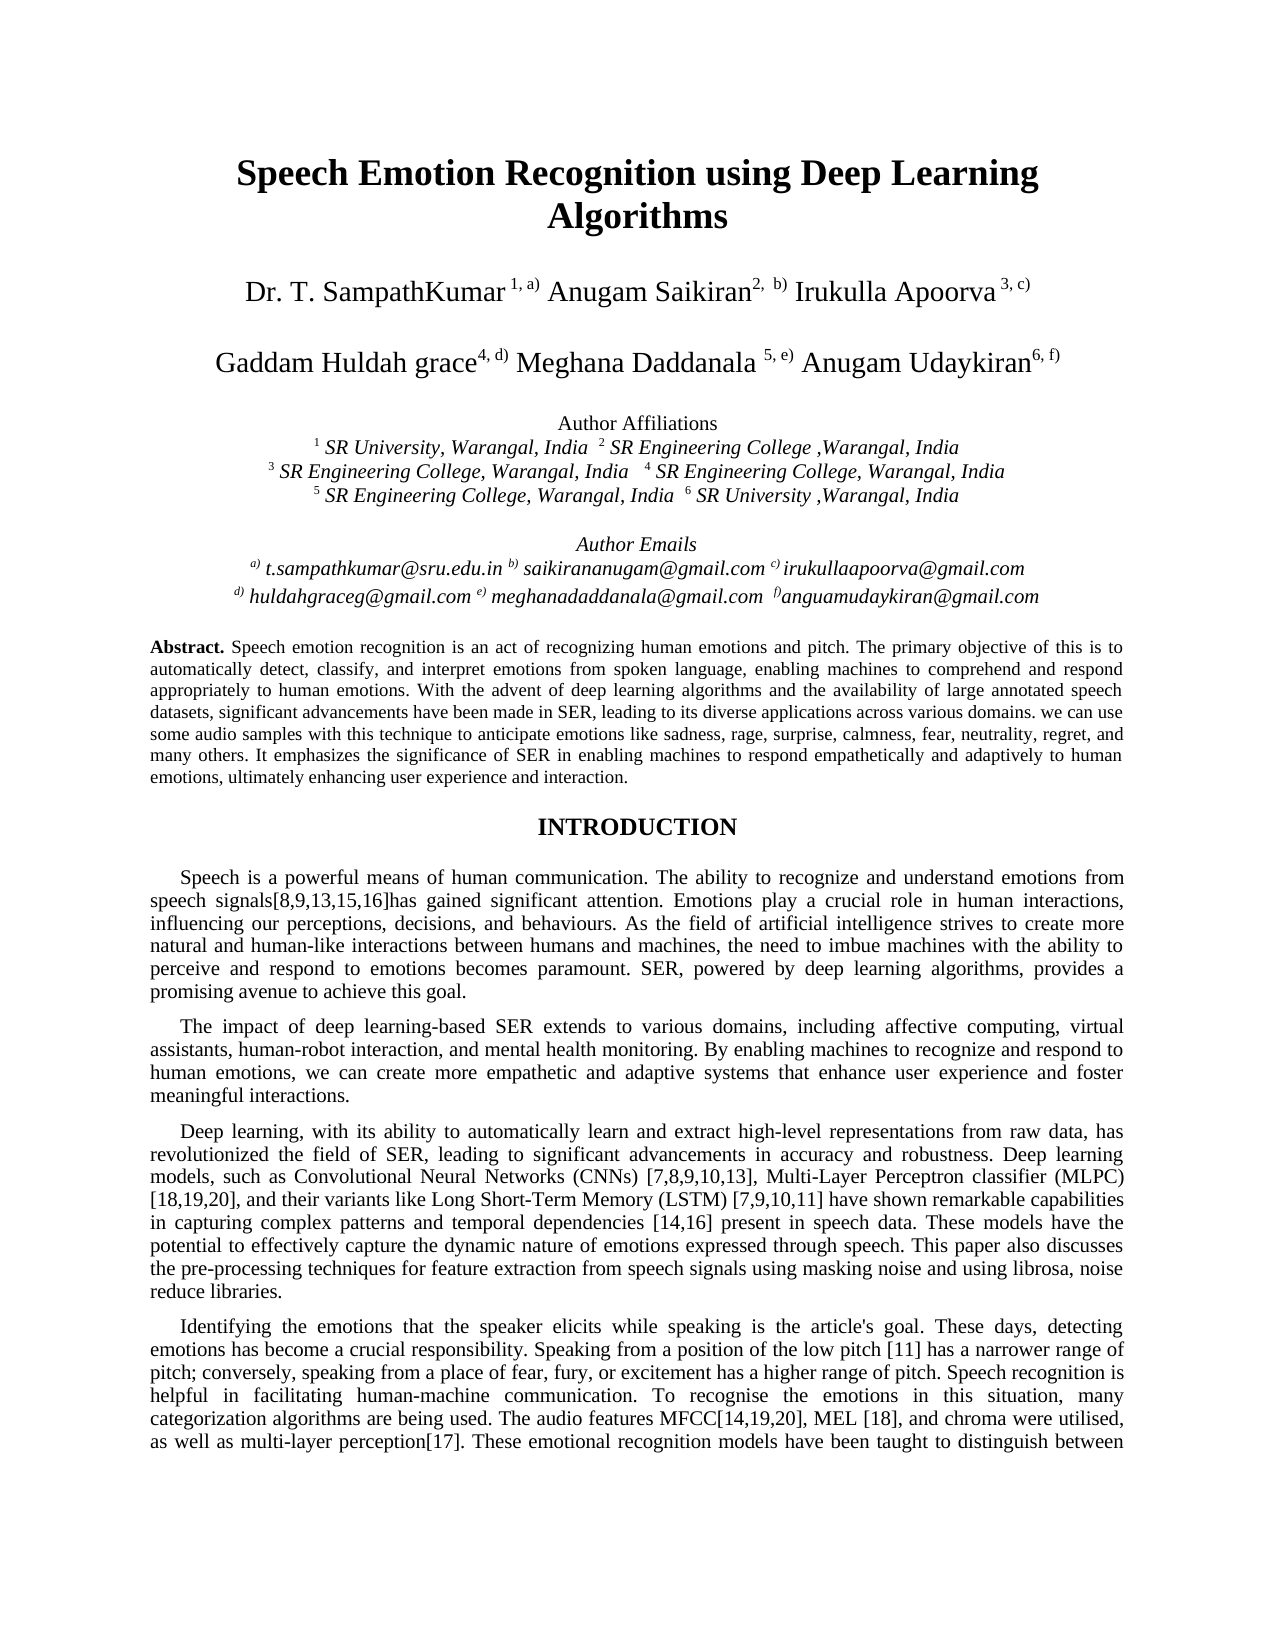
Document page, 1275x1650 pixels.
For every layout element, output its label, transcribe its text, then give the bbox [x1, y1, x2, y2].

text Deep learning, with its ability to automatically learn and extract high-level representations from raw data, has revolutionized the field of SER, leading to significant advancements in accuracy and robustness. Deep learning models, such as Convolutional Neural Networks (CNNs) [7,8,9,10,13], Multi-Layer Perceptron classifier (MLPC) [18,19,20], and their variants like Long Short-Term Memory (LSTM) [7,9,10,11] have shown remarkable capabilities in capturing complex patterns and temporal dependencies [14,16] present in speech data. These models have the potential to effectively capture the dynamic nature of emotions expressed through speech. This paper also discusses the pre-processing techniques for feature extraction from speech signals using masking noise and using librosa, noise reduce libraries. [150, 1120, 1125, 1303]
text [150, 1316, 1125, 1453]
text Dr. T. SampathKumar 1, a) Anugam Saikiran2, b) Irukulla Apoorva 3, c) [150, 274, 1125, 307]
text a) t.sampathkumar@sru.edu.in b) saikirananugam@gmail.com c) irukullaapoorva@gmail.com [150, 556, 1125, 580]
title Speech Emotion Recognition using Deep Learning Algorithms [150, 150, 1125, 236]
text Gaddam Huldah grace4, d) Meghana Daddanala 5, e) Anugam Udaykiran6, f) [150, 345, 1125, 407]
text d) huldahgraceg@gmail.com e) meghanadaddanala@gmail.com f)anguamudaykiran@gmail.com [150, 584, 1125, 608]
text 3 SR Engineering College, Warangal, India 4 SR Engineering College, Warangal, India [150, 459, 1125, 483]
text The impact of deep learning-based SER extends to various domains, including affective computing, virtual assistants, human-robot interaction, and mental health monitoring. By enabling machines to recognize and respond to human emotions, we can create more empathetic and adaptive systems that enhance user experience and foster meaningful interactions. [150, 1016, 1125, 1107]
text Speech is a powerful means of human communication. The ability to recognize and understand emotions from speech signals[8,9,13,15,16]has gained significant attention. Emotions play a crucial role in human interactions, influencing our perceptions, decisions, and behaviours. As the field of artificial intelligence strives to create more natural and human-like interactions between humans and machines, the need to imbue machines with the ability to perceive and respond to emotions becomes paramount. SER, powered by deep learning algorithms, provides a promising avenue to achieve this goal. [150, 866, 1125, 1003]
text 5 SR Engineering College, Warangal, India 6 SR University ,Warangal, India [150, 483, 1125, 532]
text Abstract. Speech emotion recognition is an act of recognizing human emotions and pitch. The primary objective of this is to automatically detect, classify, and interpret emotions from spoken language, enabling machines to comprehend and respond appropriately to human emotions. With the advent of deep learning algorithms and the availability of large annotated speech datasets, significant advancements have been made in SER, leading to its diverse applications across various domains. we can use some audio samples with this technique to anticipate emotions like sadness, rage, surprise, calmness, fear, neutrality, regret, and many others. It emphasizes the significance of SER in enabling machines to respond empathetically and adaptively to human emotions, ultimately enhancing user experience and interaction. [150, 636, 1125, 787]
subtitle INTRODUCTION [150, 812, 1125, 841]
text Author Affiliations [150, 411, 1125, 435]
text Author Emails [150, 532, 1125, 556]
text 1 SR University, Warangal, India 2 SR Engineering College ,Warangal, India [150, 435, 1125, 459]
